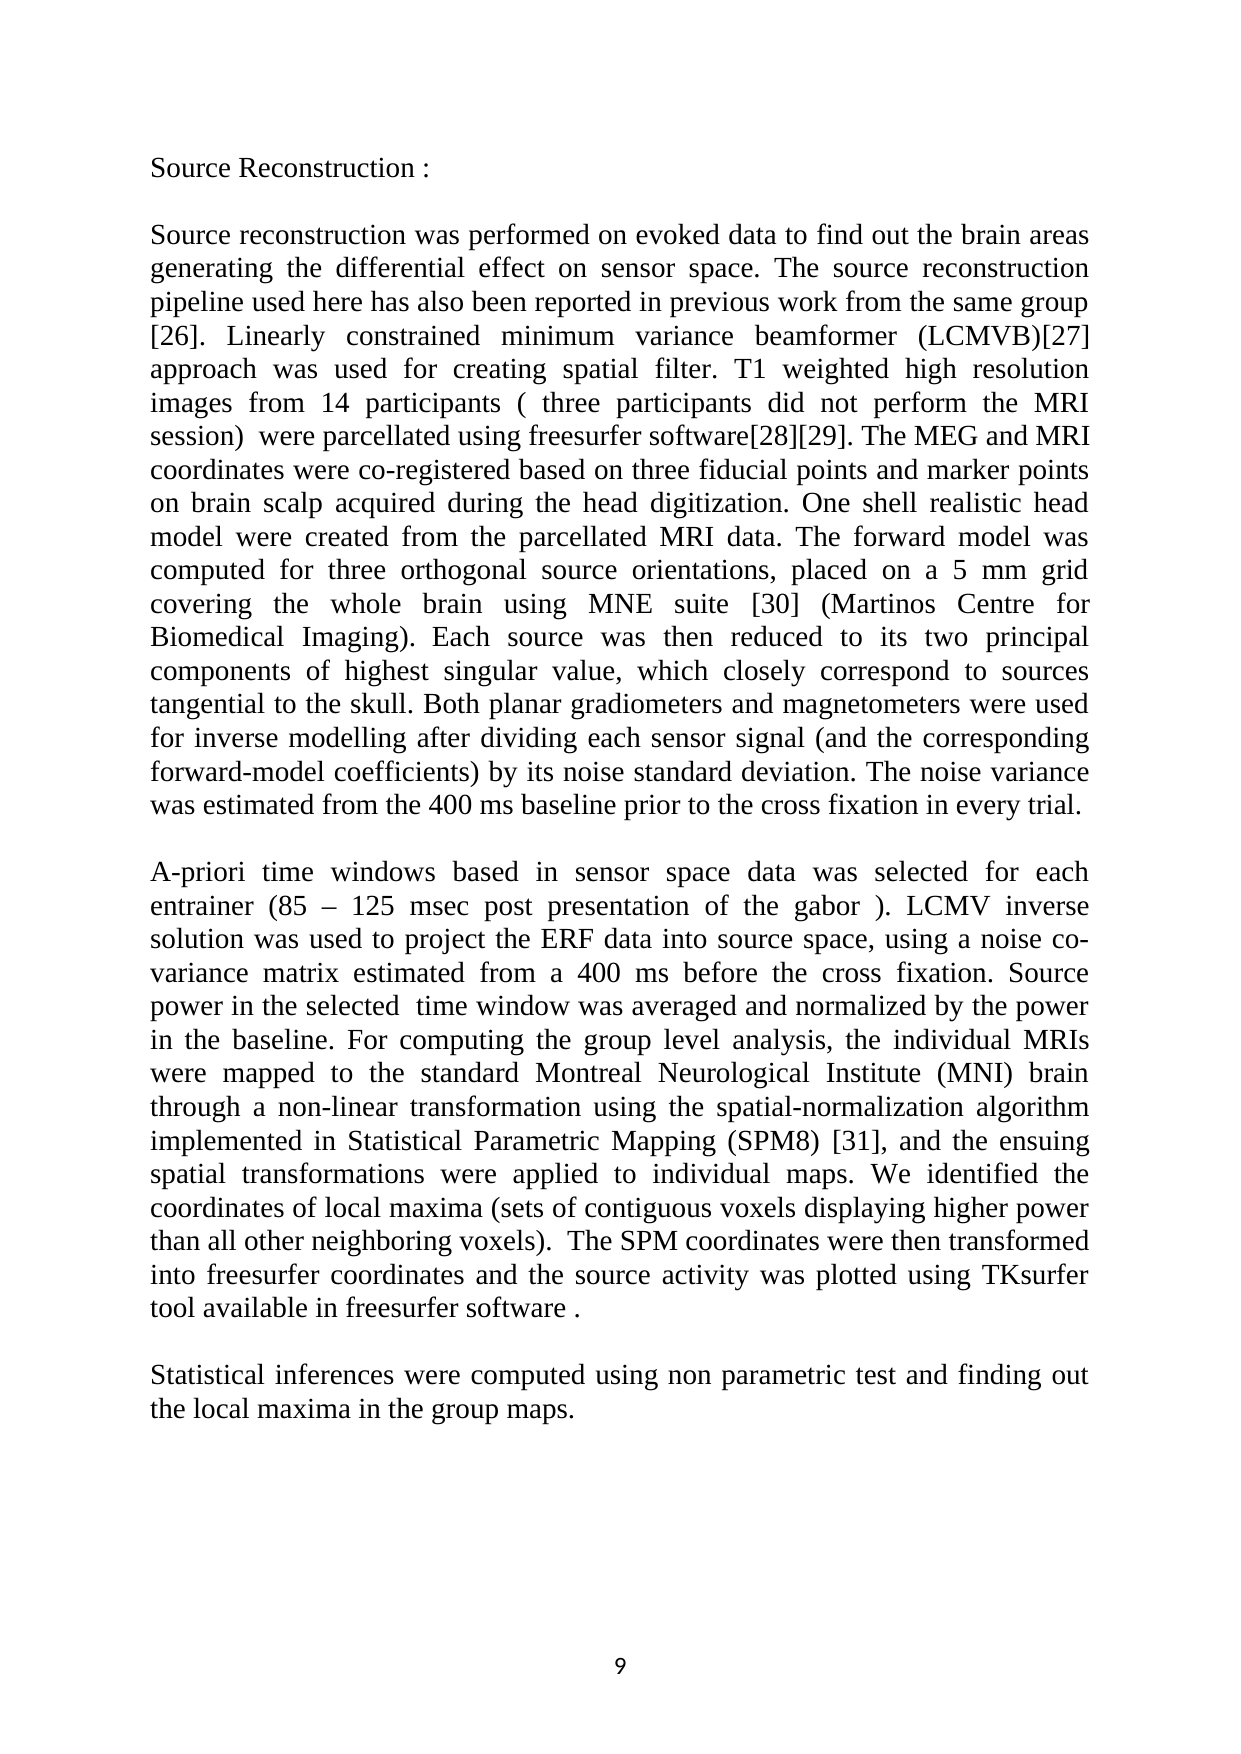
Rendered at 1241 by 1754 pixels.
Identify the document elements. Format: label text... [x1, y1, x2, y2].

text Statistical inferences were computed using non parametric test and finding out the local maxima in the group maps. [150, 1357, 1090, 1424]
text Source Reconstruction : [150, 150, 1090, 183]
text A-priori time windows based in sensor space data was selected for each entrainer (85 – 125 msec post presentation of the gabor ). LCMV inverse solution was used to project the ERF data into source space, using a noise co-variance matrix estimated from a 400 ms before the cross fixation. Source power in the selected time window was averaged and normalized by the power in the baseline. For computing the group level analysis, the individual MRIs were mapped to the standard Montreal Neurological Institute (MNI) brain through a non-linear transformation using the spatial-normalization algorithm implemented in Statistical Parametric Mapping (SPM8) [31], and the ensuing spatial transformations were applied to individual maps. We identified the coordinates of local maxima (sets of contiguous voxels displaying higher power than all other neighboring voxels). The SPM coordinates were then transformed into freesurfer coordinates and the source activity was plotted using TKsurfer tool available in freesurfer software . [150, 854, 1090, 1324]
text Source reconstruction was performed on evoked data to find out the brain areas generating the differential effect on sensor space. The source reconstruction pipeline used here has also been reported in previous work from the same group [26]. Linearly constrained minimum variance beamformer (LCMVB)[27] approach was used for creating spatial filter. T1 weighted high resolution images from 14 participants ( three participants did not perform the MRI session) were parcellated using freesurfer software[28][29]. The MEG and MRI coordinates were co-registered based on three fiducial points and marker points on brain scalp acquired during the head digitization. One shell realistic head model were created from the parcellated MRI data. The forward model was computed for three orthogonal source orientations, placed on a 5 mm grid covering the whole brain using MNE suite [30] (Martinos Centre for Biomedical Imaging). Each source was then reduced to its two principal components of highest singular value, which closely correspond to sources tangential to the skull. Both planar gradiometers and magnetometers were used for inverse modelling after dividing each sensor signal (and the corresponding forward-model coefficients) by its noise standard deviation. The noise variance was estimated from the 400 ms baseline prior to the cross fixation in every trial. [150, 217, 1090, 821]
